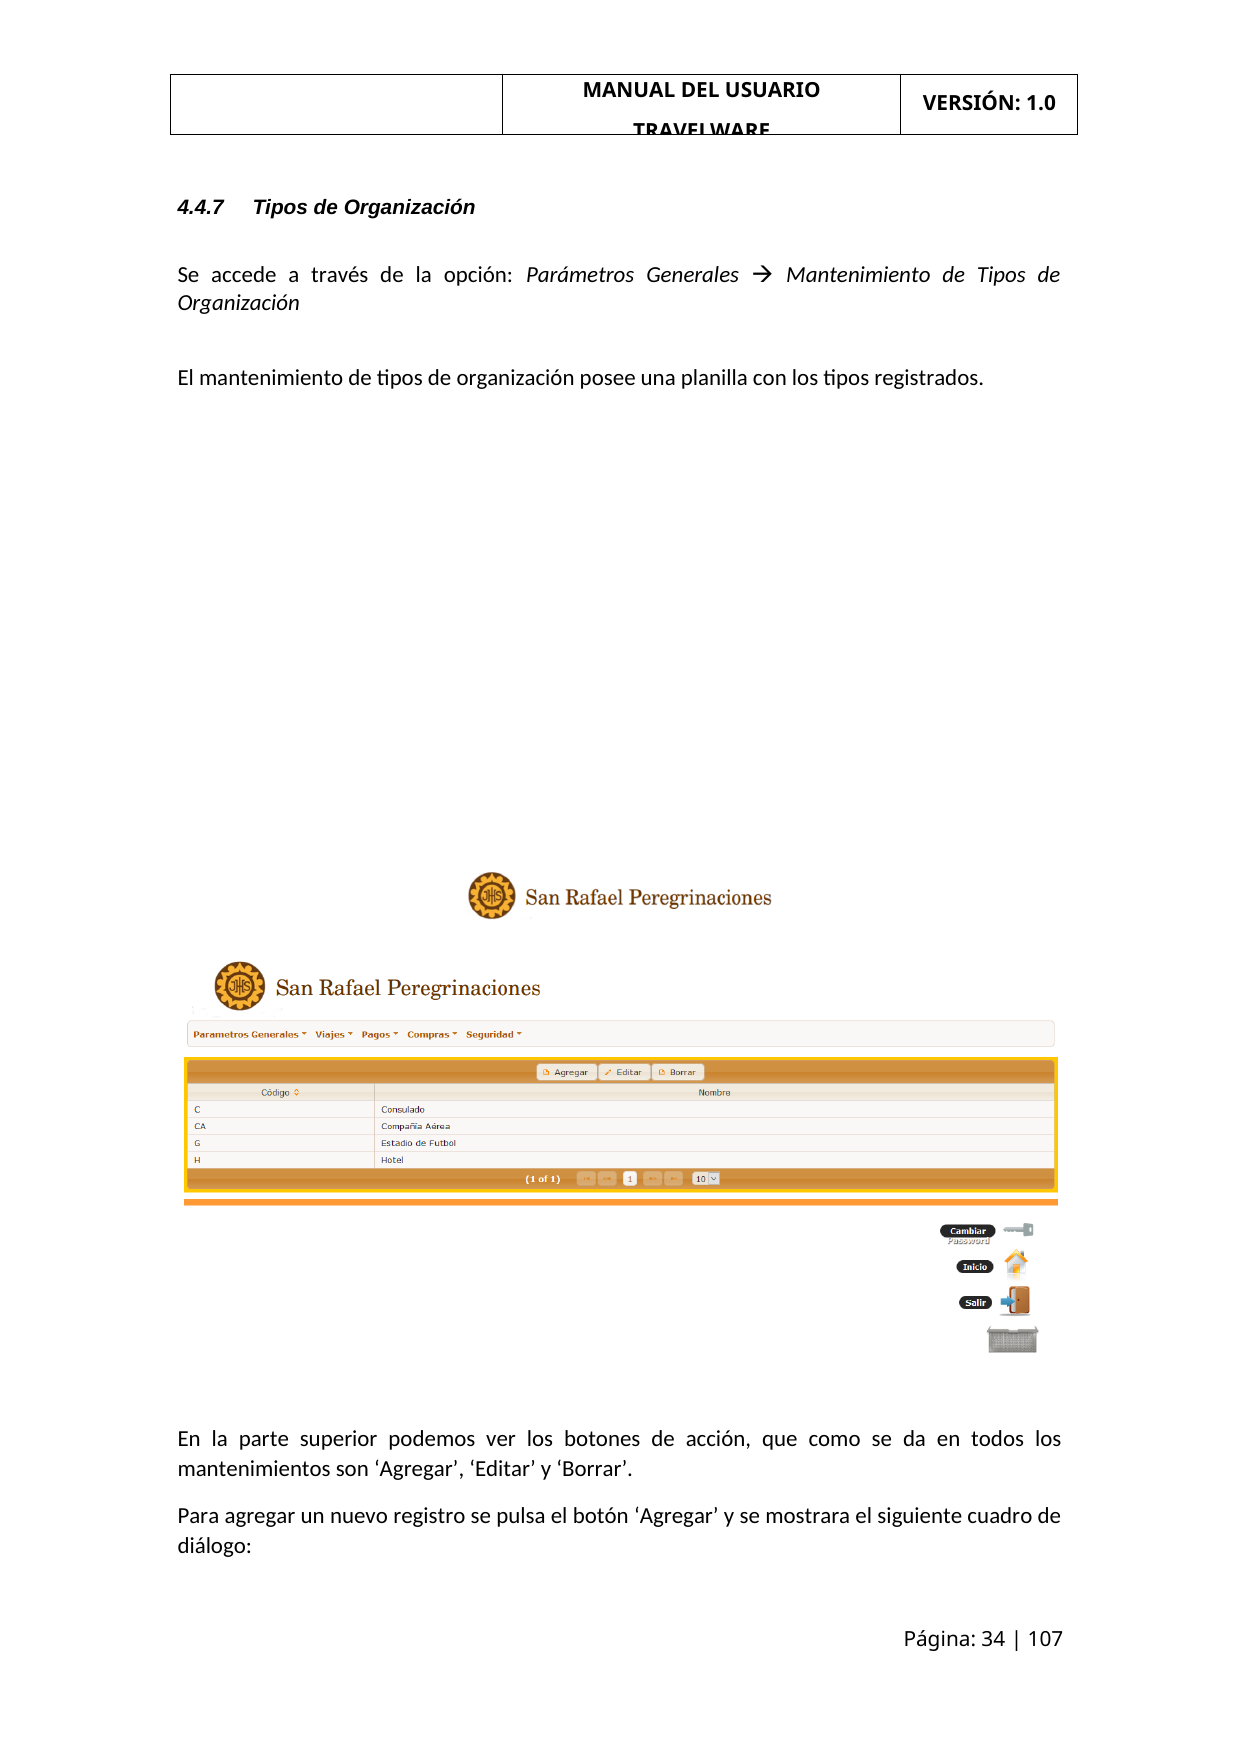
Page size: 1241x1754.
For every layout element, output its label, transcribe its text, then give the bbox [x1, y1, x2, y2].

text El mantenimiento de tipos de organización posee una planilla con los tipos registrados. [177, 363, 1063, 391]
picture [177, 938, 1064, 1359]
subtitle Tipos de Organización [177, 195, 1063, 219]
text Se accede a través de la opción: Parámetros Generales Mantenimiento de Tipos de Organización [177, 260, 1063, 316]
text Para agregar un nuevo registro se pulsa el botón ‘Agregar’ y se mostrara el siguiente cuadro de diálogo: [177, 1501, 1063, 1559]
picture [466, 869, 774, 920]
text En la parte superior podemos ver los botones de acción, que como se da en todos los mantenimientos son ‘Agregar’, ‘Editar’ y ‘Borrar’. [177, 1424, 1063, 1482]
